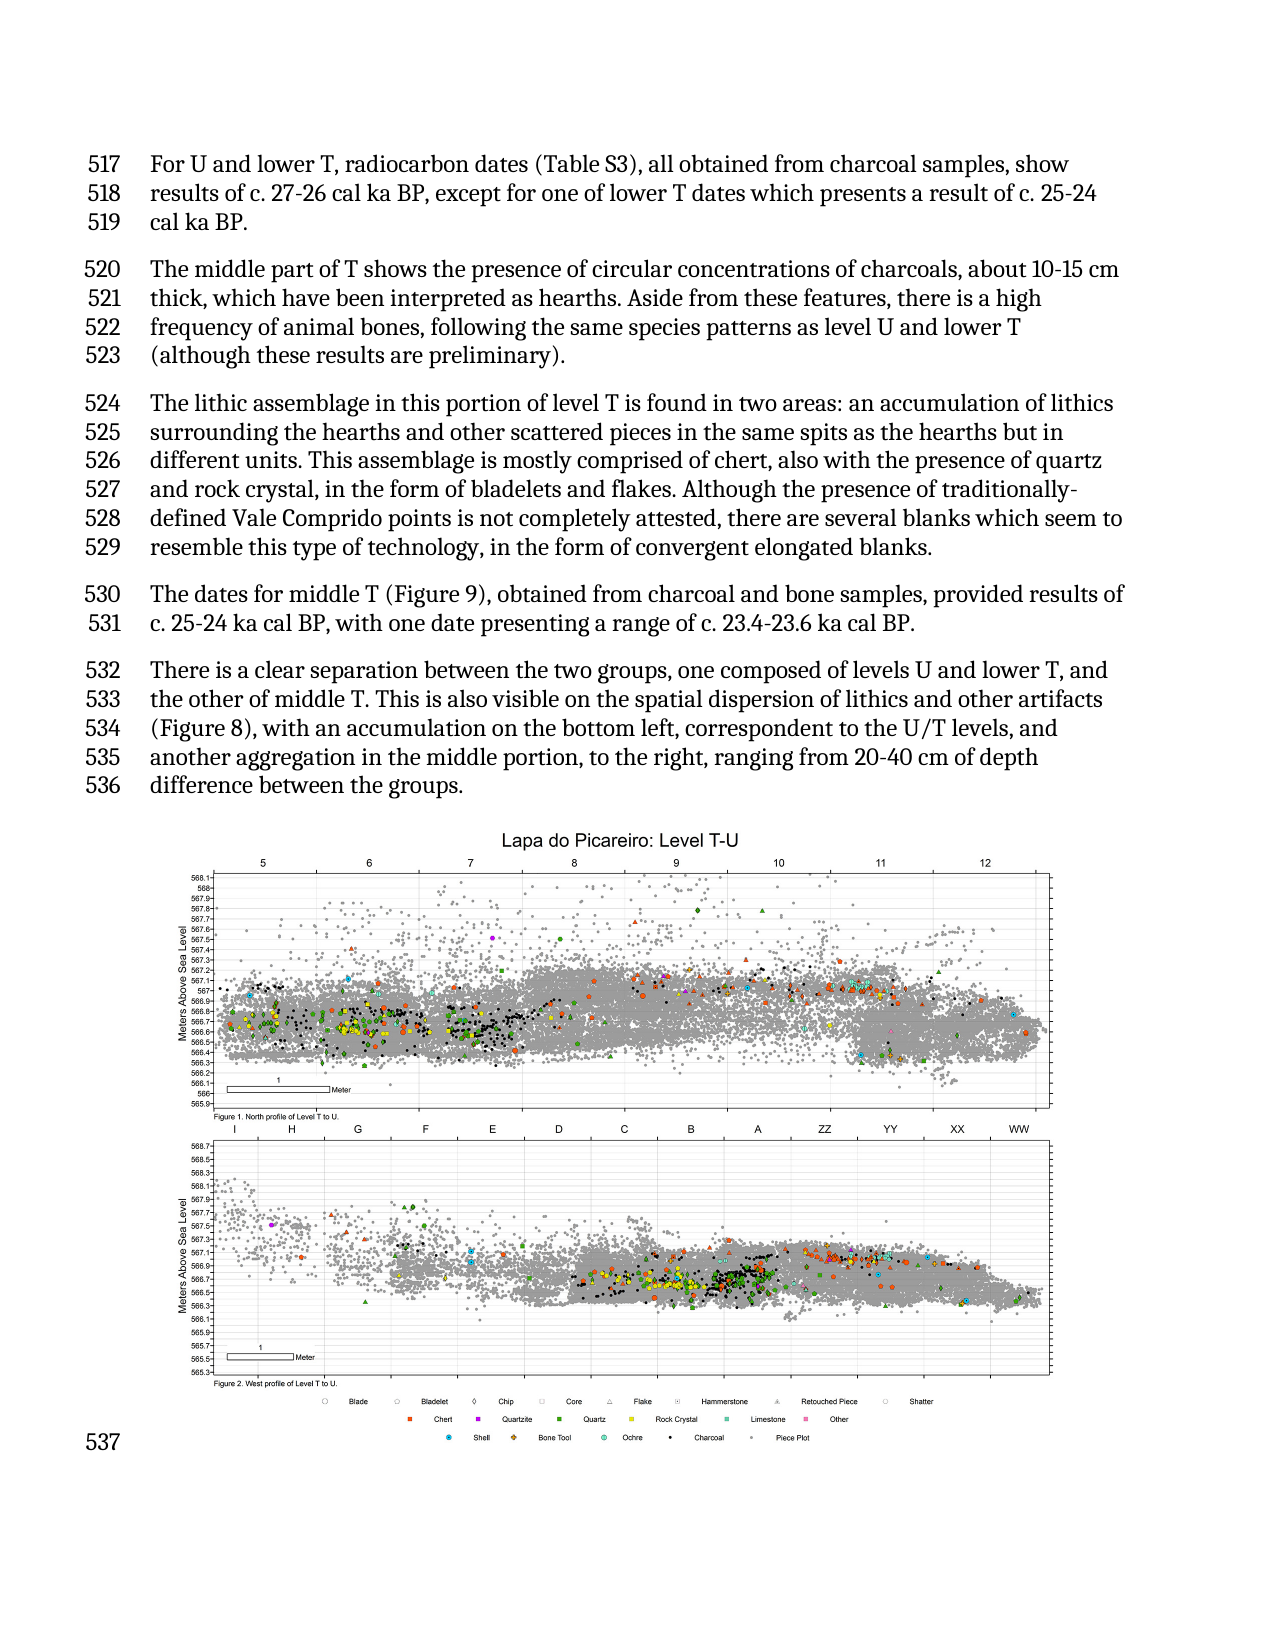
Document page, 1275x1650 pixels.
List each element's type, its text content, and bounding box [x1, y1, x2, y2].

text The dates for middle T (Figure 9), obtained from charcoal and bone samples, provided results of c. 25-24 ka cal BP, with one date presenting a range of c. 23.4-23.6 ka cal BP. [150, 580, 1125, 637]
picture [168, 818, 1072, 1451]
text There is a clear separation between the two groups, one composed of levels U and lower T, and the other of middle T. This is also visible on the spatial dispersion of lithics and other artifacts (Figure 8), with an accumulation on the bottom left, correspondent to the U/T levels, and another aggregation in the middle portion, to the right, ranging from 20-40 cm of depth difference between the groups. [150, 656, 1125, 800]
text The lithic assemblage in this portion of level T is found in two areas: an accumulation of lithics surrounding the hearths and other scattered pieces in the same spits as the hearths but in different units. This assemblage is mostly comprised of chert, also with the presence of quartz and rock crystal, in the form of bladelets and flakes. Although the presence of traditionally-defined Vale Comprido points is not completely attested, there are several blanks which seem to resemble this type of technology, in the form of convergent elongated blanks. [150, 389, 1125, 561]
text The middle part of T shows the presence of circular concentrations of charcoals, about 10-15 cm thick, which have been interpreted as hearths. Aside from these features, there is a high frequency of animal bones, following the same species patterns as level U and lower T (although these results are preliminary). [150, 255, 1125, 370]
text For U and lower T, radiocarbon dates (Table S3), all obtained from charcoal samples, show results of c. 27-26 cal ka BP, except for one of lower T dates which presents a result of c. 25-24 cal ka BP. [150, 150, 1125, 236]
